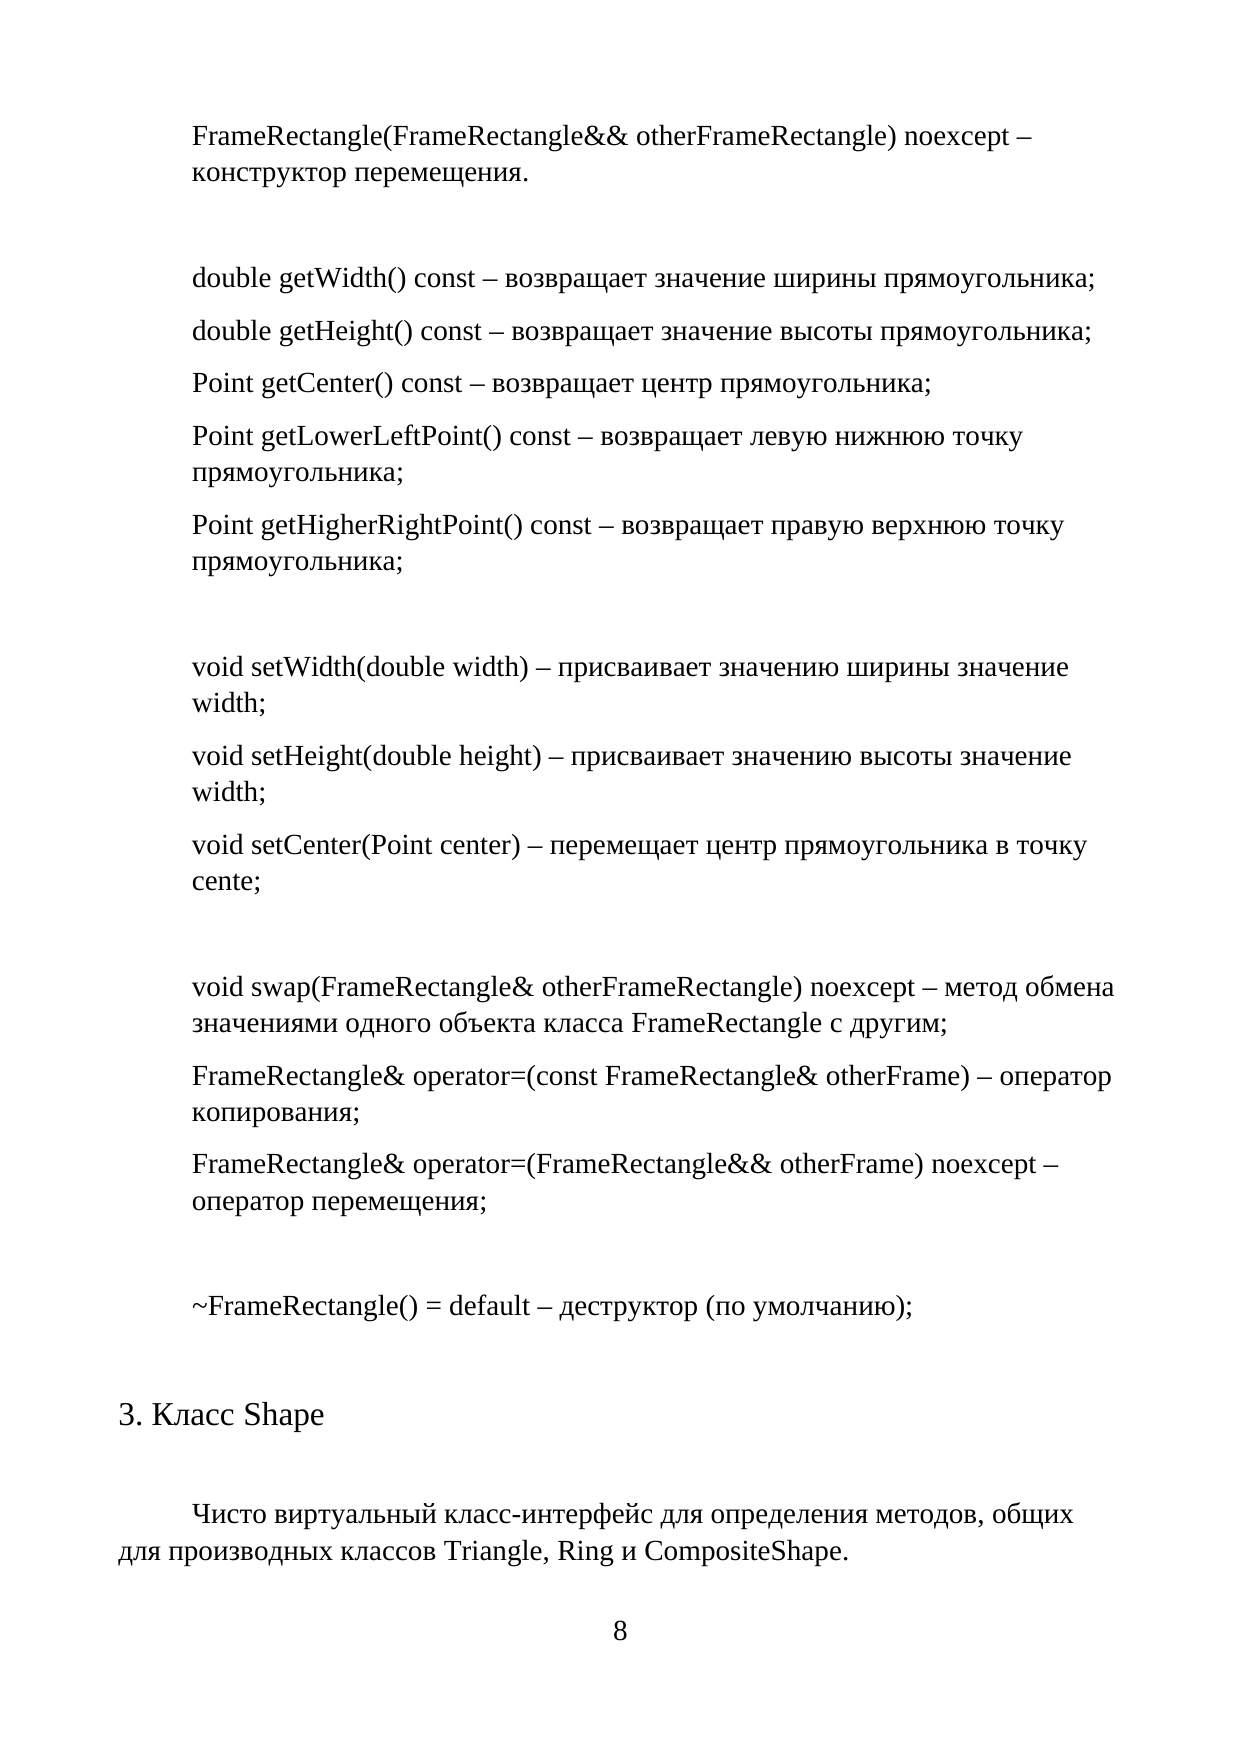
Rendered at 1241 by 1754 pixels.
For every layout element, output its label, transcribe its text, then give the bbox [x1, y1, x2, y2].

text FrameRectangle& operator=(const FrameRectangle& otherFrame) – оператор копирования; [192, 1058, 1122, 1127]
text void setCenter(Point center) – перемещает центр прямоугольника в точку cente; [192, 827, 1122, 897]
text double getHeight() const – возвращает значение высоты прямоугольника; [118, 313, 1122, 346]
text double getWidth() const – возвращает значение ширины прямоугольника; [118, 260, 1122, 293]
text Point getLowerLeftPoint() const – возвращает левую нижнюю точку прямоугольника; [192, 418, 1122, 488]
subtitle 3. Класс Shape [118, 1394, 1122, 1432]
text Чисто виртуальный класс-интерфейс для определения методов, общих для производных классов Triangle, Ring и CompositeShape. [118, 1497, 1122, 1566]
text ~FrameRectangle() = default – деструктор (по умолчанию); [118, 1288, 1122, 1322]
text FrameRectangle(FrameRectangle&& otherFrameRectangle) noexcept – конструктор перемещения. [192, 118, 1122, 188]
text void swap(FrameRectangle& otherFrameRectangle) noexcept – метод обмена значениями одного объекта класса FrameRectangle с другим; [192, 969, 1122, 1038]
text void setWidth(double width) – присваивает значению ширины значение width; [192, 649, 1122, 719]
text void setHeight(double height) – присваивает значению высоты значение width; [192, 738, 1122, 808]
text Point getHigherRightPoint() const – возвращает правую верхнюю точку прямоугольника; [192, 507, 1122, 577]
text Point getCenter() const – возвращает центр прямоугольника; [118, 366, 1122, 399]
text FrameRectangle& operator=(FrameRectangle&& otherFrame) noexcept – оператор перемещения; [192, 1147, 1122, 1216]
